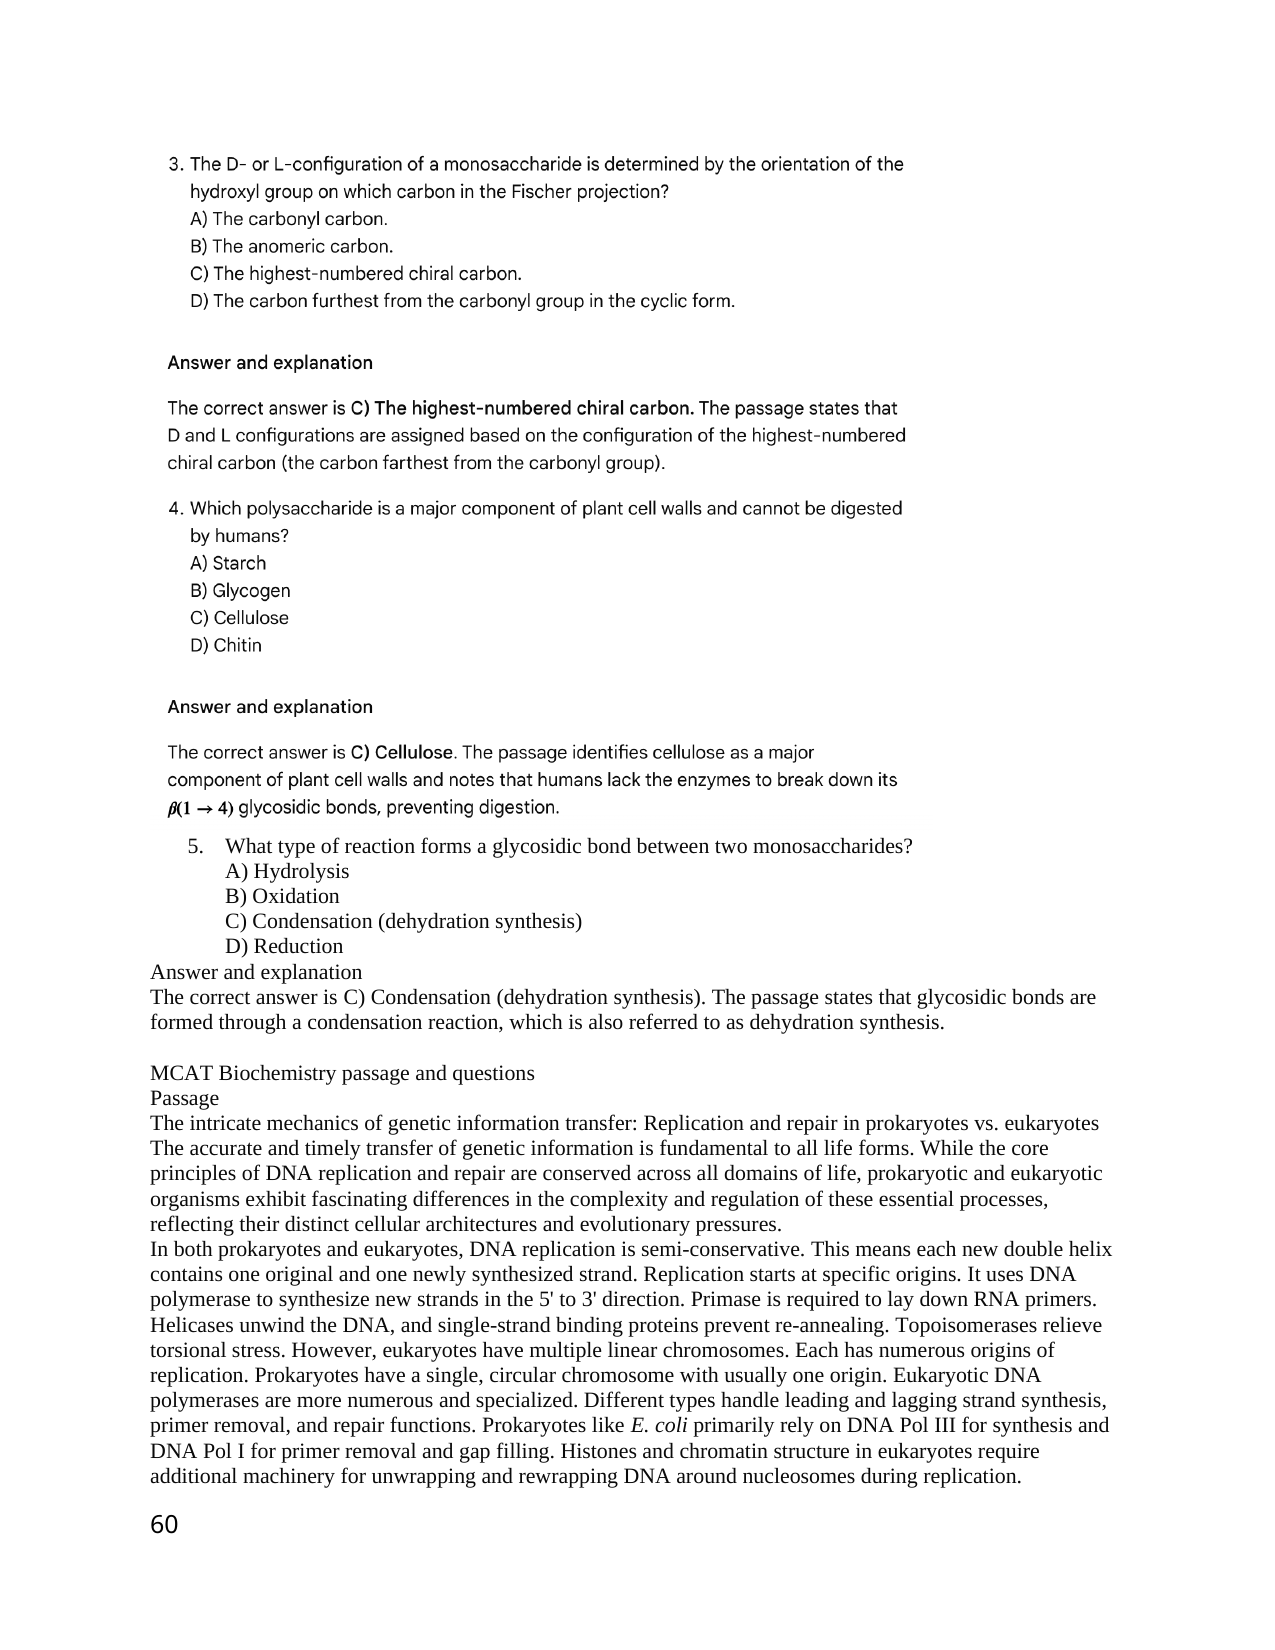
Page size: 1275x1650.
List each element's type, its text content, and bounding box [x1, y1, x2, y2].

text The correct answer is C) Condensation (dehydration synthesis). The passage states that glycosidic bonds are formed through a condensation reaction, which is also referred to as dehydration synthesis. [150, 984, 1125, 1034]
text The intricate mechanics of genetic information transfer: Replication and repair in prokaryotes vs. eukaryotes [150, 1110, 1125, 1135]
text MCAT Biochemistry passage and questions [150, 1059, 1125, 1085]
list What type of reaction forms a glycosidic bond between two monosaccharides? A) Hydrolysis B) Oxidation C) Condensation (dehydration synthesis) D) Reduction [187, 833, 1125, 959]
text The accurate and timely transfer of genetic information is fundamental to all life forms. While the core principles of DNA replication and repair are conserved across all domains of life, prokaryotic and eukaryotic organisms exhibit fascinating differences in the complexity and regulation of these essential processes, reflecting their distinct cellular architectures and evolutionary pressures. [150, 1135, 1125, 1236]
text In both prokaryotes and eukaryotes, DNA replication is semi-conservative. This means each new double helix contains one original and one newly synthesized strand. Replication starts at specific origins. It uses DNA polymerase to synthesize new strands in the 5' to 3' direction. Primase is required to lay down RNA primers. Helicases unwind the DNA, and single-strand binding proteins prevent re-annealing. Topoisomerases relieve torsional stress. However, eukaryotes have multiple linear chromosomes. Each has numerous origins of replication. Prokaryotes have a single, circular chromosome with usually one origin. Eukaryotic DNA polymerases are more numerous and specialized. Different types handle leading and lagging strand synthesis, primer removal, and repair functions. Prokaryotes like E. coli primarily rely on DNA Pol III for synthesis and DNA Pol I for primer removal and gap filling. Histones and chromatin structure in eukaryotes require additional machinery for unwrapping and rewrapping DNA around nucleosomes during replication. [150, 1236, 1125, 1488]
text Answer and explanation [150, 959, 1125, 984]
picture [150, 150, 1125, 833]
text Passage [150, 1085, 1125, 1110]
